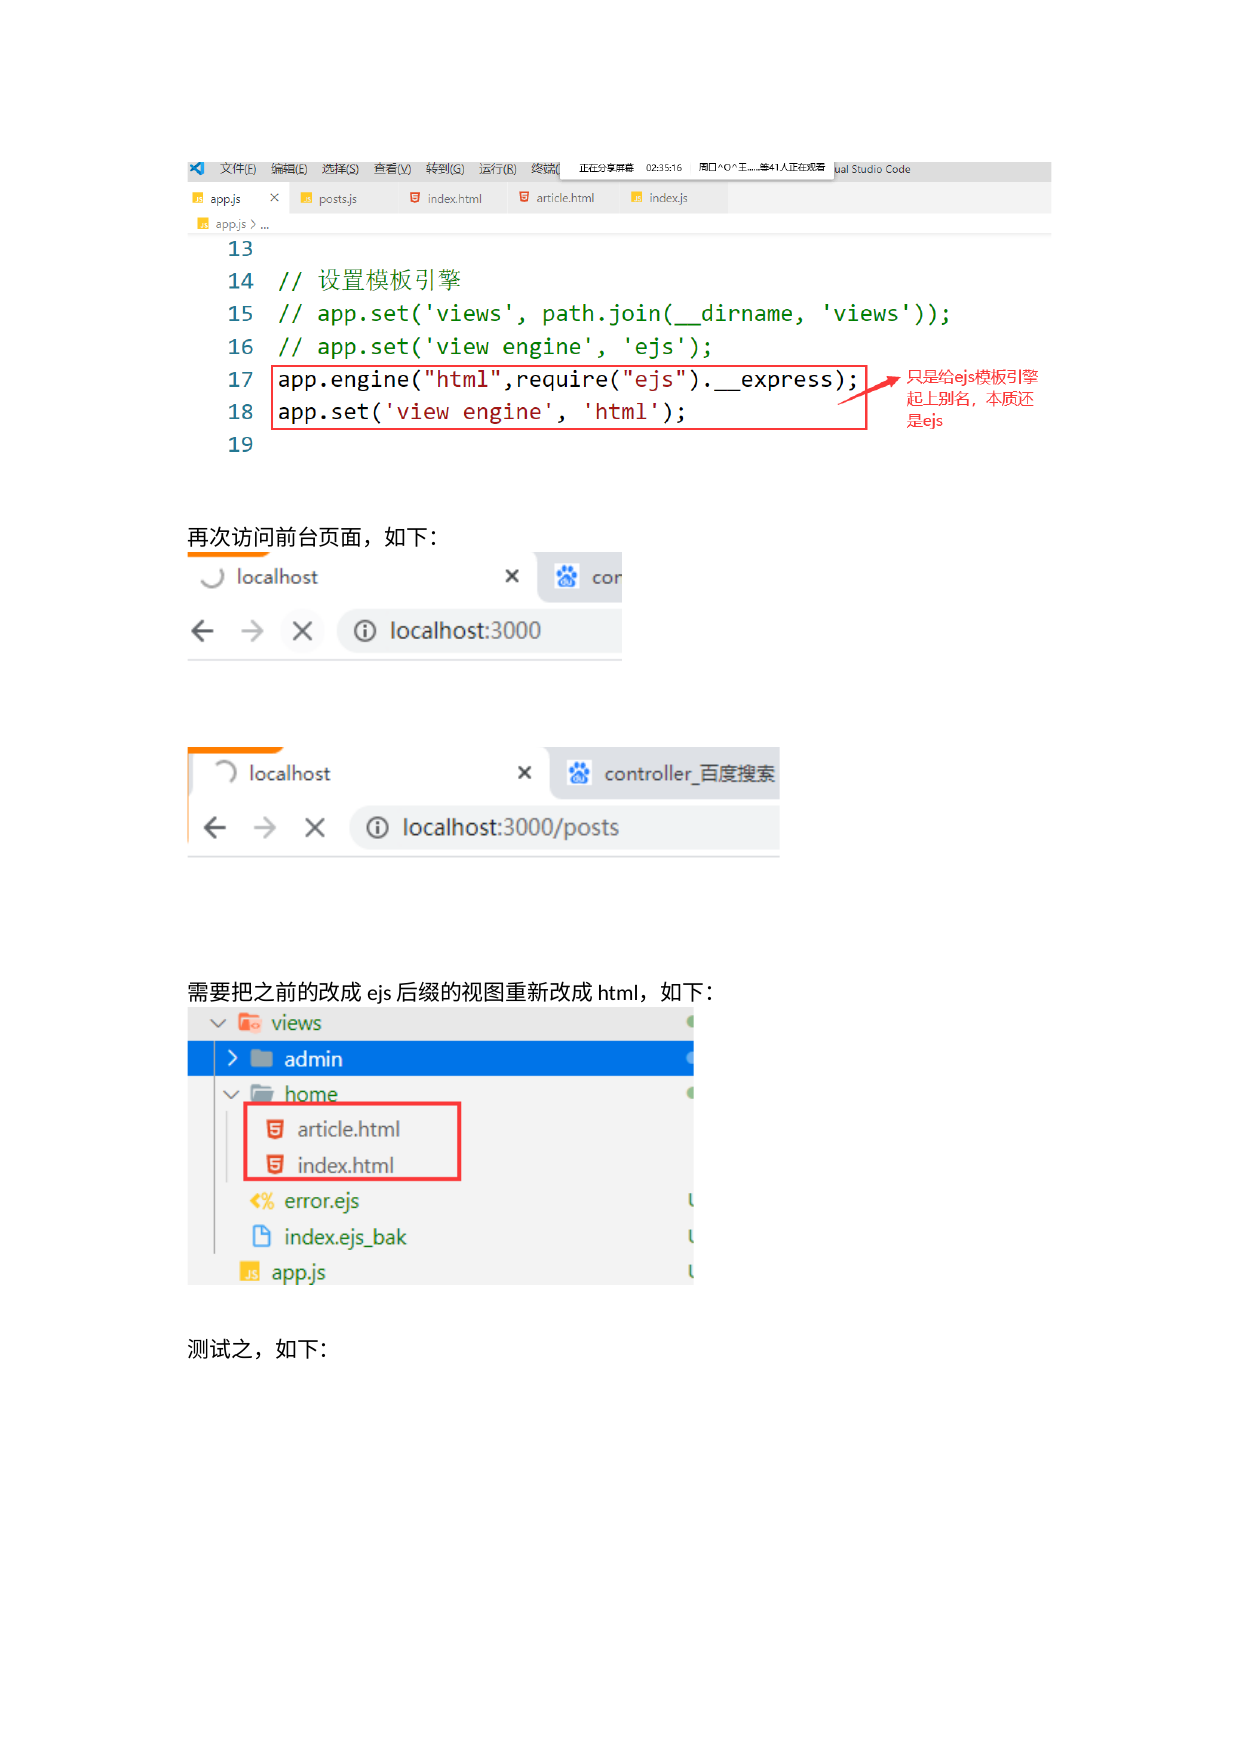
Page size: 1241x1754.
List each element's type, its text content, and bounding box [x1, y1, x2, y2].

picture [187, 162, 1052, 456]
picture [187, 1007, 694, 1285]
list 需要把之前的改成ejs后缀的视图重新改成html，如下： [187, 974, 1053, 1007]
list 再次访问前台页面，如下： [187, 519, 1053, 552]
picture [187, 747, 780, 971]
picture [187, 552, 622, 716]
list 测试之，如下： [187, 1332, 1053, 1364]
